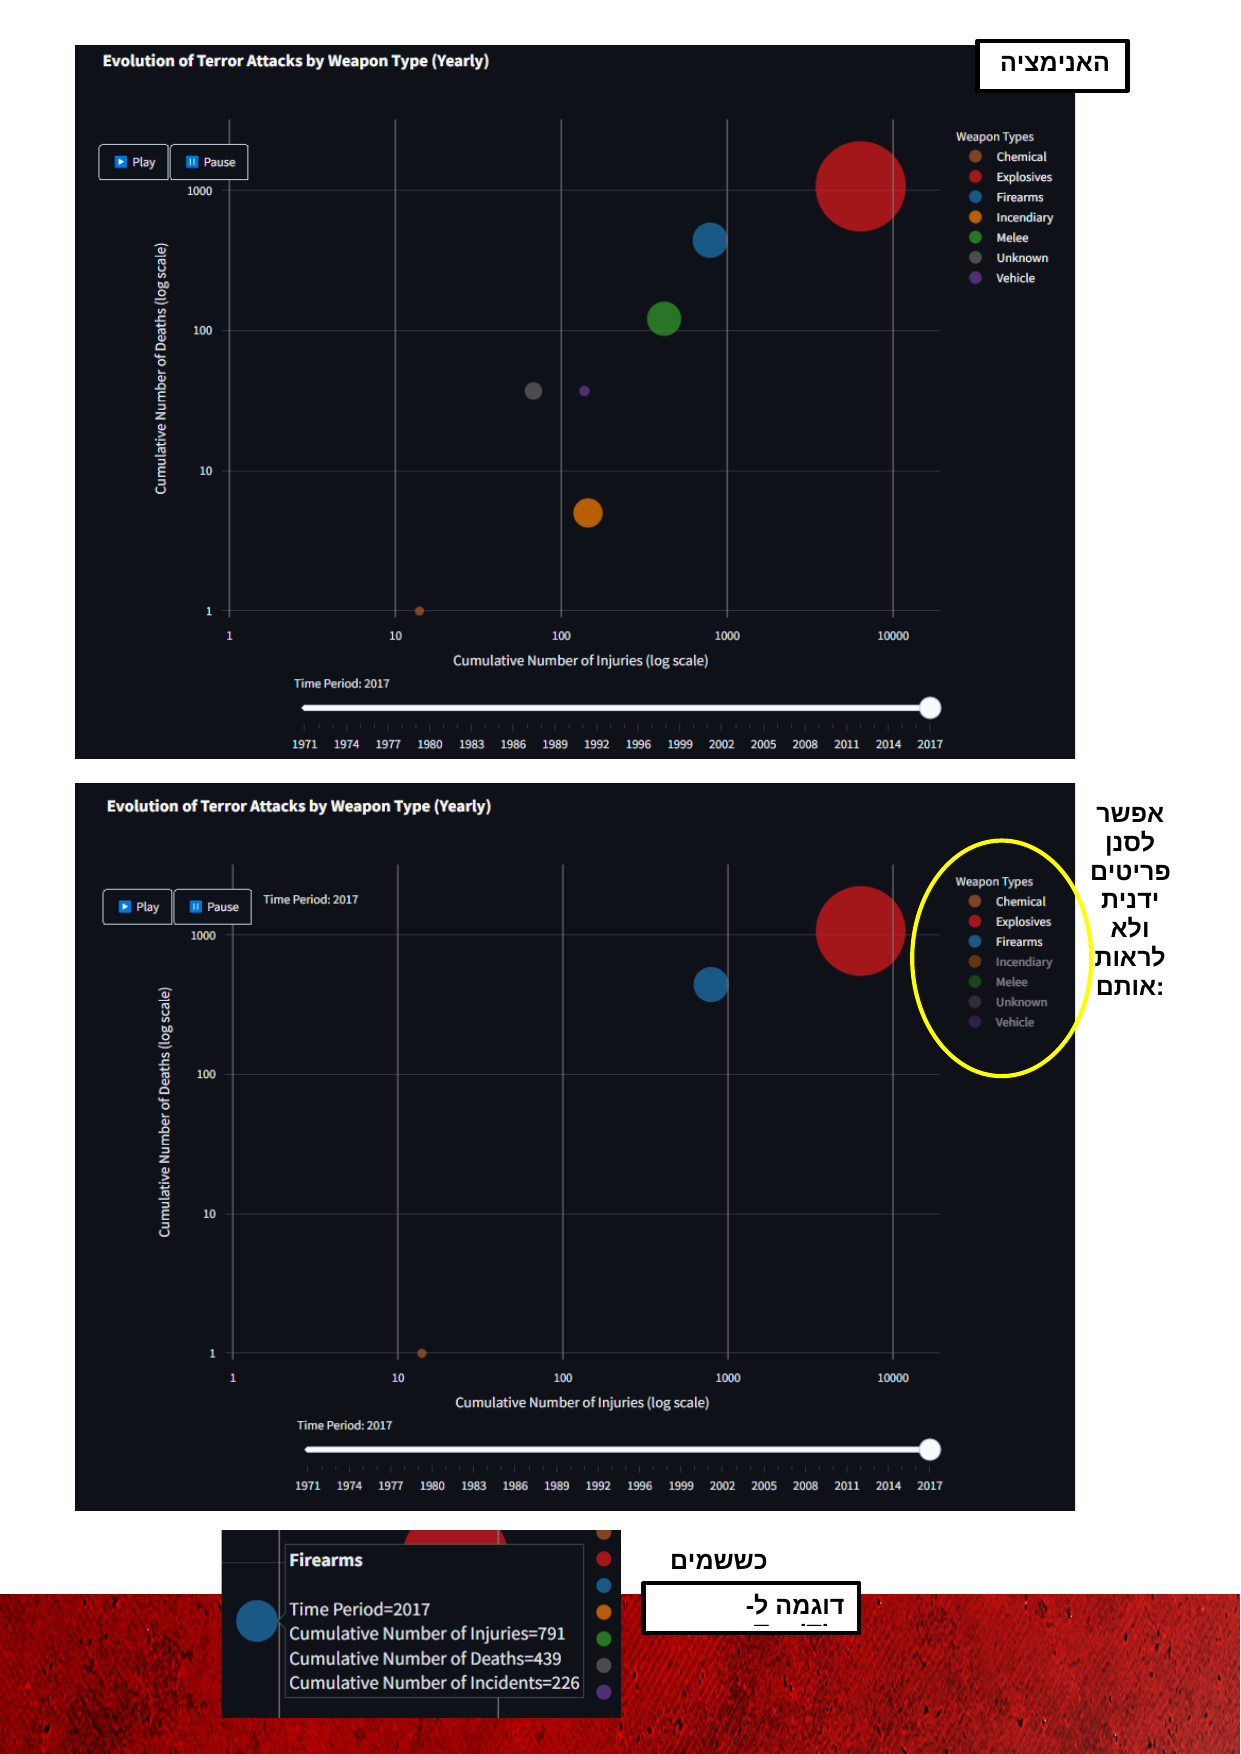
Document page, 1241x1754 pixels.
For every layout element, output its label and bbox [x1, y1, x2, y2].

picture [915, 843, 1075, 1074]
picture [75, 783, 1075, 1511]
picture [0, 1530, 1240, 1754]
picture [75, 45, 1075, 759]
